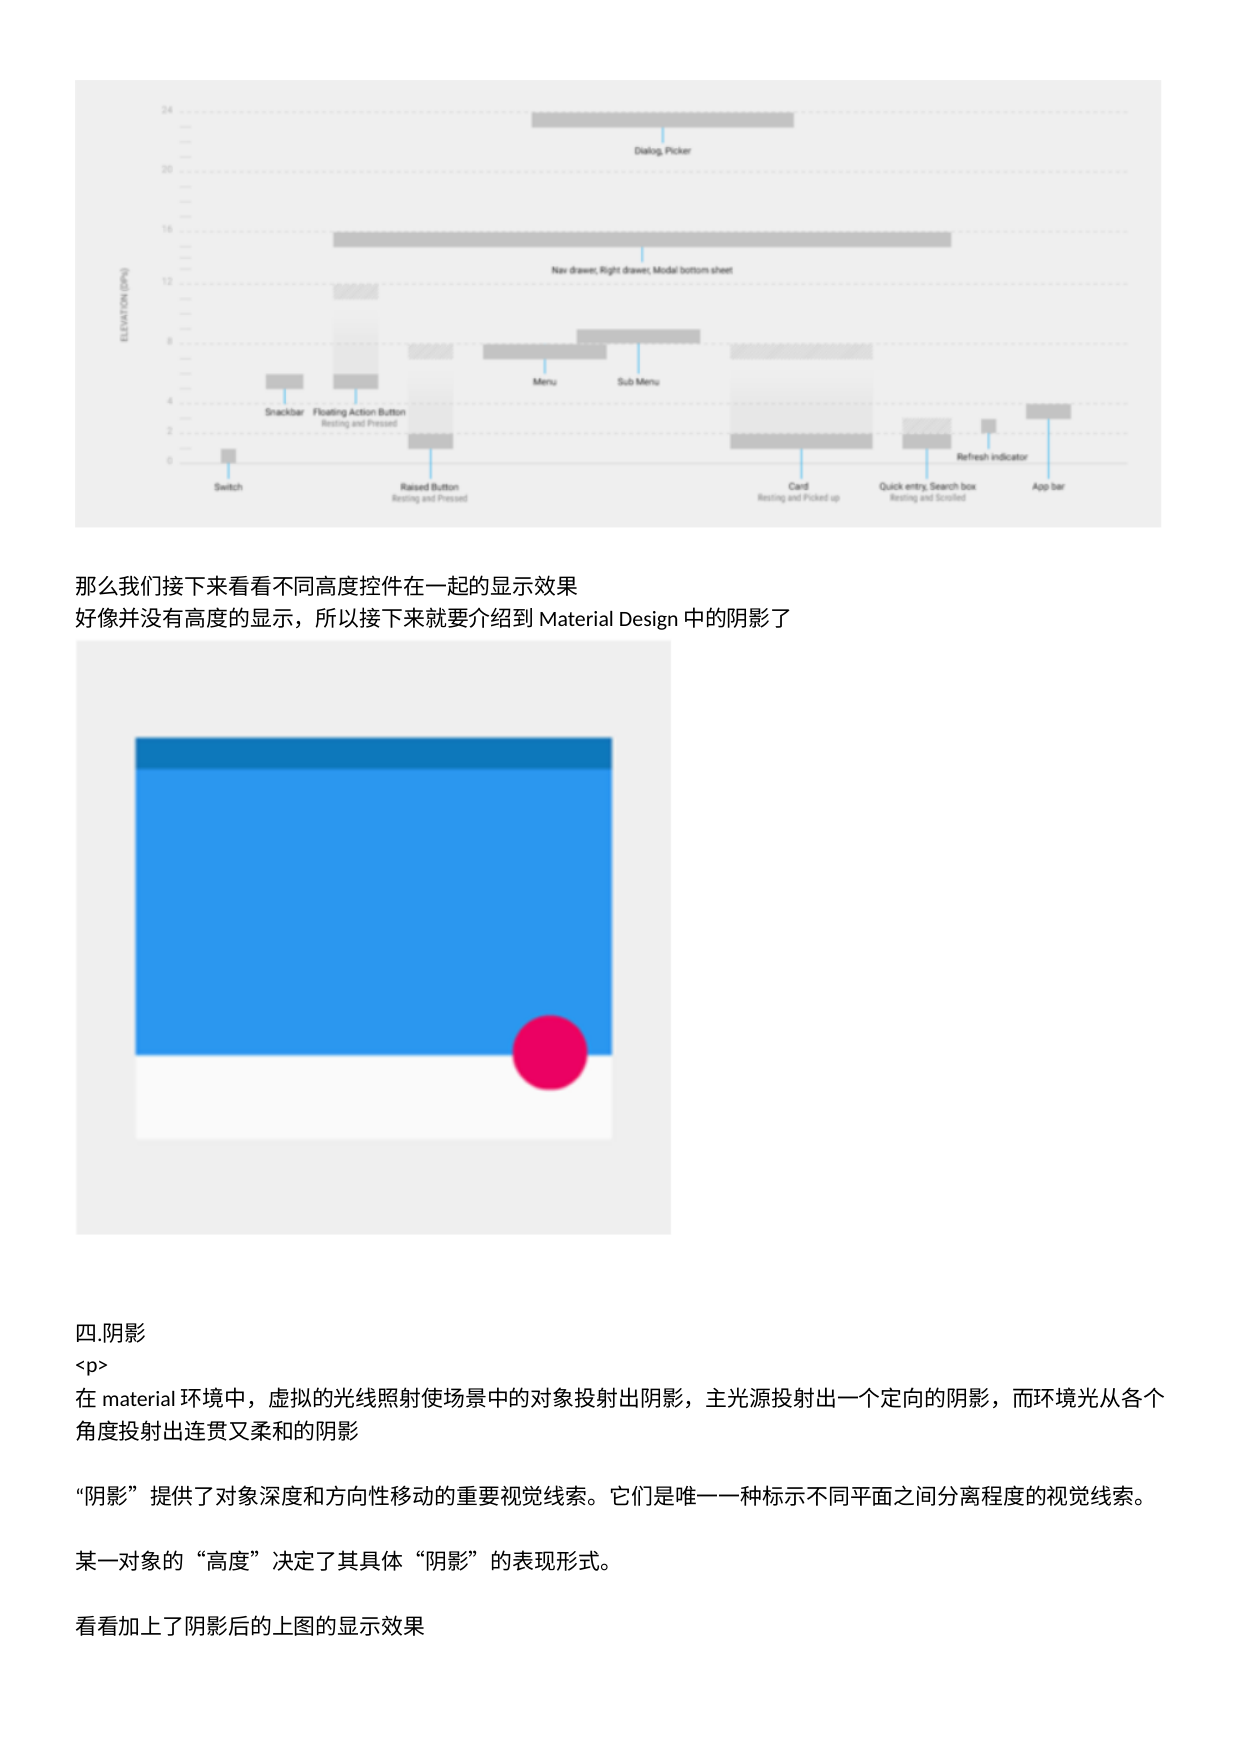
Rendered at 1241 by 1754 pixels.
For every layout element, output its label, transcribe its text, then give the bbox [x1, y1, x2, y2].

picture [75, 80, 1164, 530]
picture [75, 633, 678, 1238]
text <p> [75, 1348, 1165, 1381]
text 四.阴影 [75, 1316, 1165, 1348]
text 某一对象的“高度”决定了其具体“阴影”的表现形式。 [75, 1543, 1165, 1576]
text 在 material 环境中，虚拟的光线照射使场景中的对象投射出阴影，主光源投射出一个定向的阴影，而环境光从各个角度投射出连贯又柔和的阴影 [75, 1381, 1165, 1446]
text 那么我们接下来看看不同高度控件在一起的显示效果 [75, 568, 1165, 601]
text “阴影”提供了对象深度和方向性移动的重要视觉线索。它们是唯一一种标示不同平面之间分离程度的视觉线索。 [75, 1478, 1165, 1511]
text 好像并没有高度的显示，所以接下来就要介绍到Material Design中的阴影了 [75, 601, 1165, 633]
text 看看加上了阴影后的上图的显示效果 [75, 1608, 1165, 1641]
